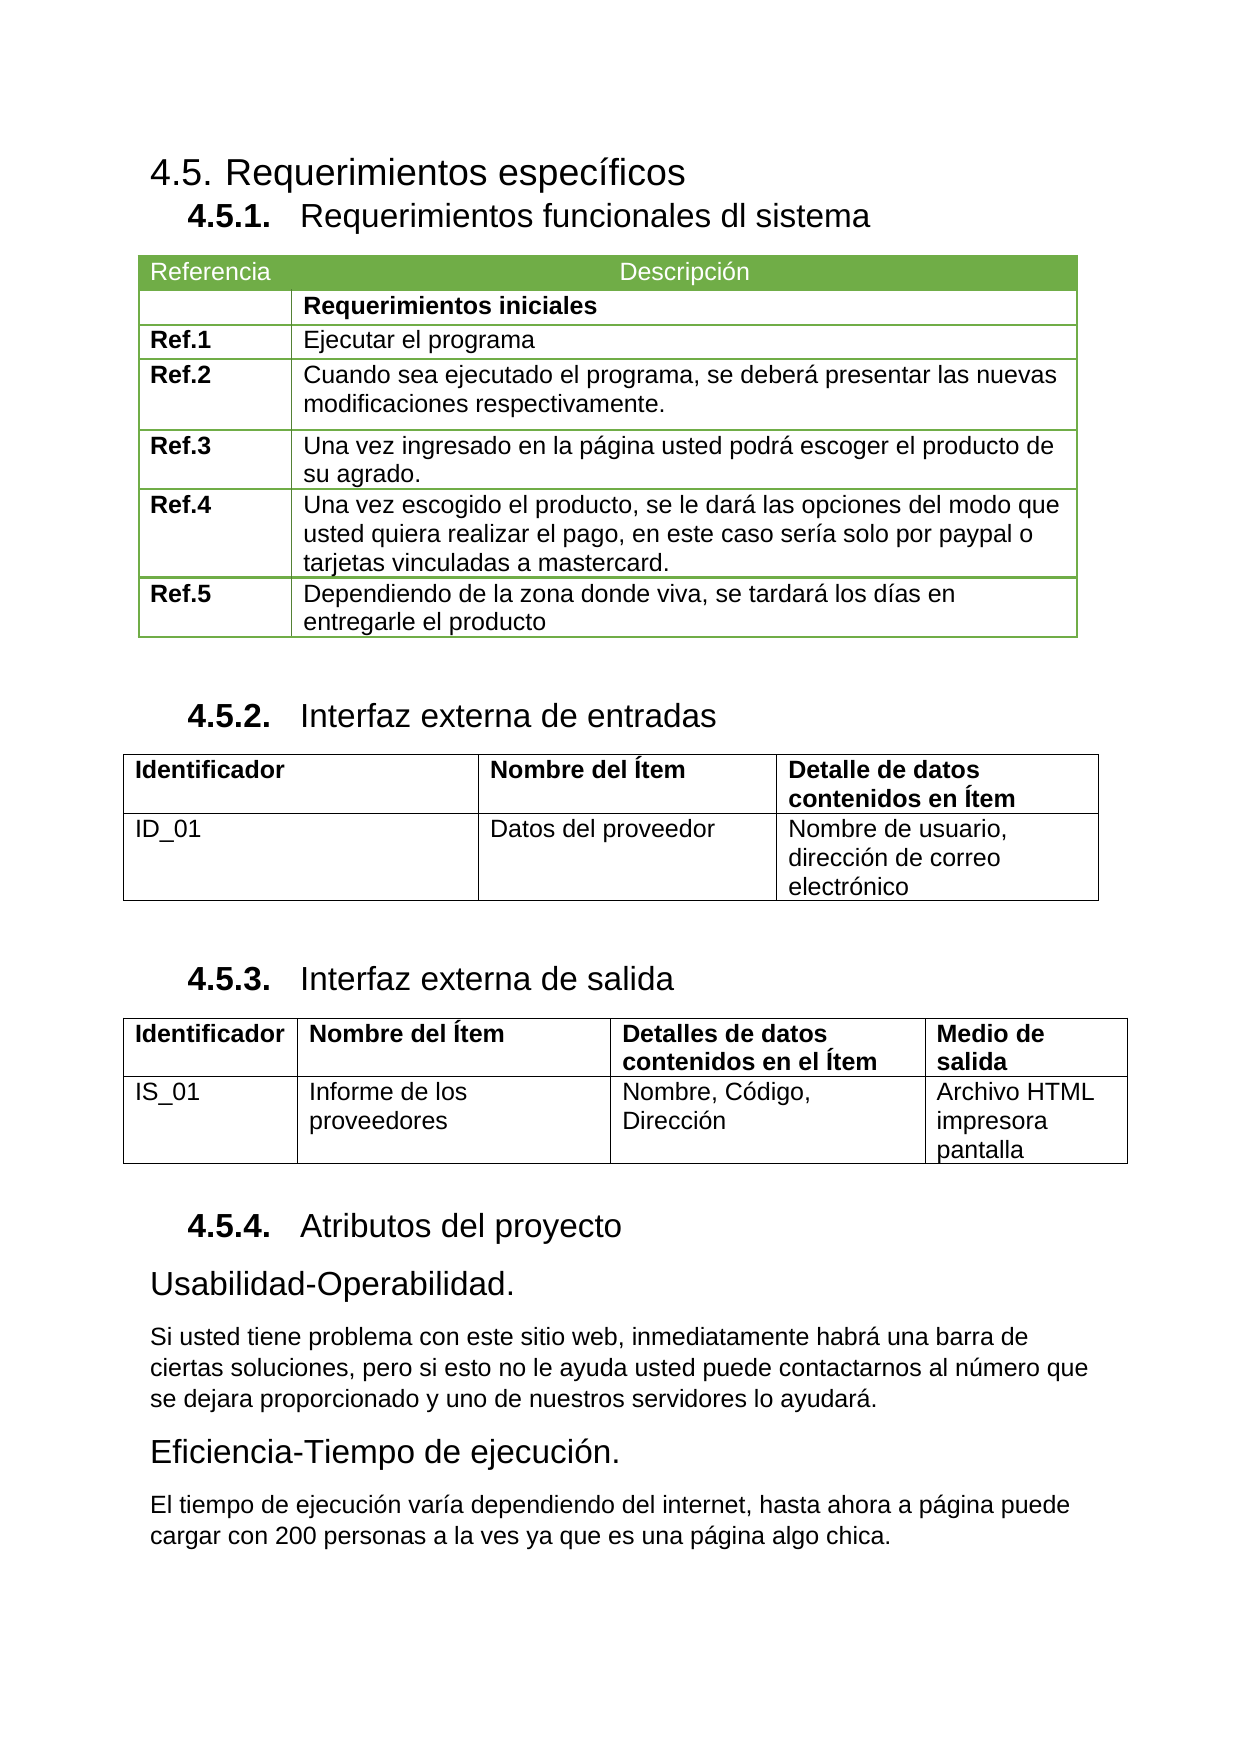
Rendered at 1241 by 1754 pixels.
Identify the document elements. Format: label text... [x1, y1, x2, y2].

table_cell Ejecutar el programa [292, 326, 1076, 358]
list Requerimientos específicos [150, 150, 1090, 193]
table_cell [140, 291, 291, 323]
table_cell Ref.3 [140, 431, 291, 488]
table_cell ID_01 [124, 814, 478, 900]
text El tiempo de ejecución varía dependiendo del internet, hasta ahora a página puede cargar con 200 personas a la ves ya que es una página algo chica. [150, 1490, 1090, 1550]
table_cell IS_01 [124, 1077, 297, 1163]
list Requerimientos funcionales dl sistema [187, 197, 1090, 235]
list Interfaz externa de entradas [187, 696, 1090, 735]
table_header Medio de salida [926, 1019, 1127, 1076]
table_cell Nombre de usuario, dirección de correo electrónico [777, 814, 1098, 900]
table_cell Dependiendo de la zona donde viva, se tardará los días en entregarle el producto [292, 579, 1076, 636]
text Eficiencia-Tiempo de ejecución. [150, 1432, 1090, 1470]
table_header Detalle de datos contenidos en Ítem [777, 755, 1098, 813]
table_cell Archivo HTML impresora pantalla [926, 1077, 1127, 1163]
text Si usted tiene problema con este sitio web, inmediatamente habrá una barra de ciertas soluciones, pero si esto no le ayuda usted puede contactarnos al número que se dejara proporcionado y uno de nuestros servidores lo ayudará. [150, 1322, 1090, 1413]
table_cell Una vez ingresado en la página usted podrá escoger el producto de su agrado. [292, 431, 1076, 488]
table_cell Informe de los proveedores [298, 1077, 610, 1163]
table_cell Ref.4 [140, 490, 291, 576]
table_cell Ref.5 [140, 579, 291, 636]
list Interfaz externa de salida [187, 959, 1090, 998]
table_header Nombre del Ítem [479, 755, 776, 813]
table_header Detalles de datos contenidos en el Ítem [611, 1019, 925, 1076]
table_header Descripción [292, 257, 1076, 289]
table_cell Una vez escogido el producto, se le dará las opciones del modo que usted quiera realizar el pago, en este caso sería solo por paypal o tarjetas vinculadas a mastercard. [292, 490, 1076, 576]
table_cell Datos del proveedor [479, 814, 776, 900]
text Usabilidad-Operabilidad. [150, 1264, 1090, 1302]
table_header Nombre del Ítem [298, 1019, 610, 1076]
table_cell Nombre, Código, Dirección [611, 1077, 925, 1163]
table_header Identificador [124, 755, 478, 813]
table_header Referencia [140, 257, 291, 289]
list Atributos del proyecto [187, 1206, 1090, 1244]
table_cell Ref.1 [140, 326, 291, 358]
table_cell Requerimientos iniciales [292, 291, 1076, 323]
table_cell Ref.2 [140, 360, 291, 428]
table_header Identificador [124, 1019, 297, 1076]
table_cell Cuando sea ejecutado el programa, se deberá presentar las nuevas modificaciones respectivamente. [292, 360, 1076, 428]
